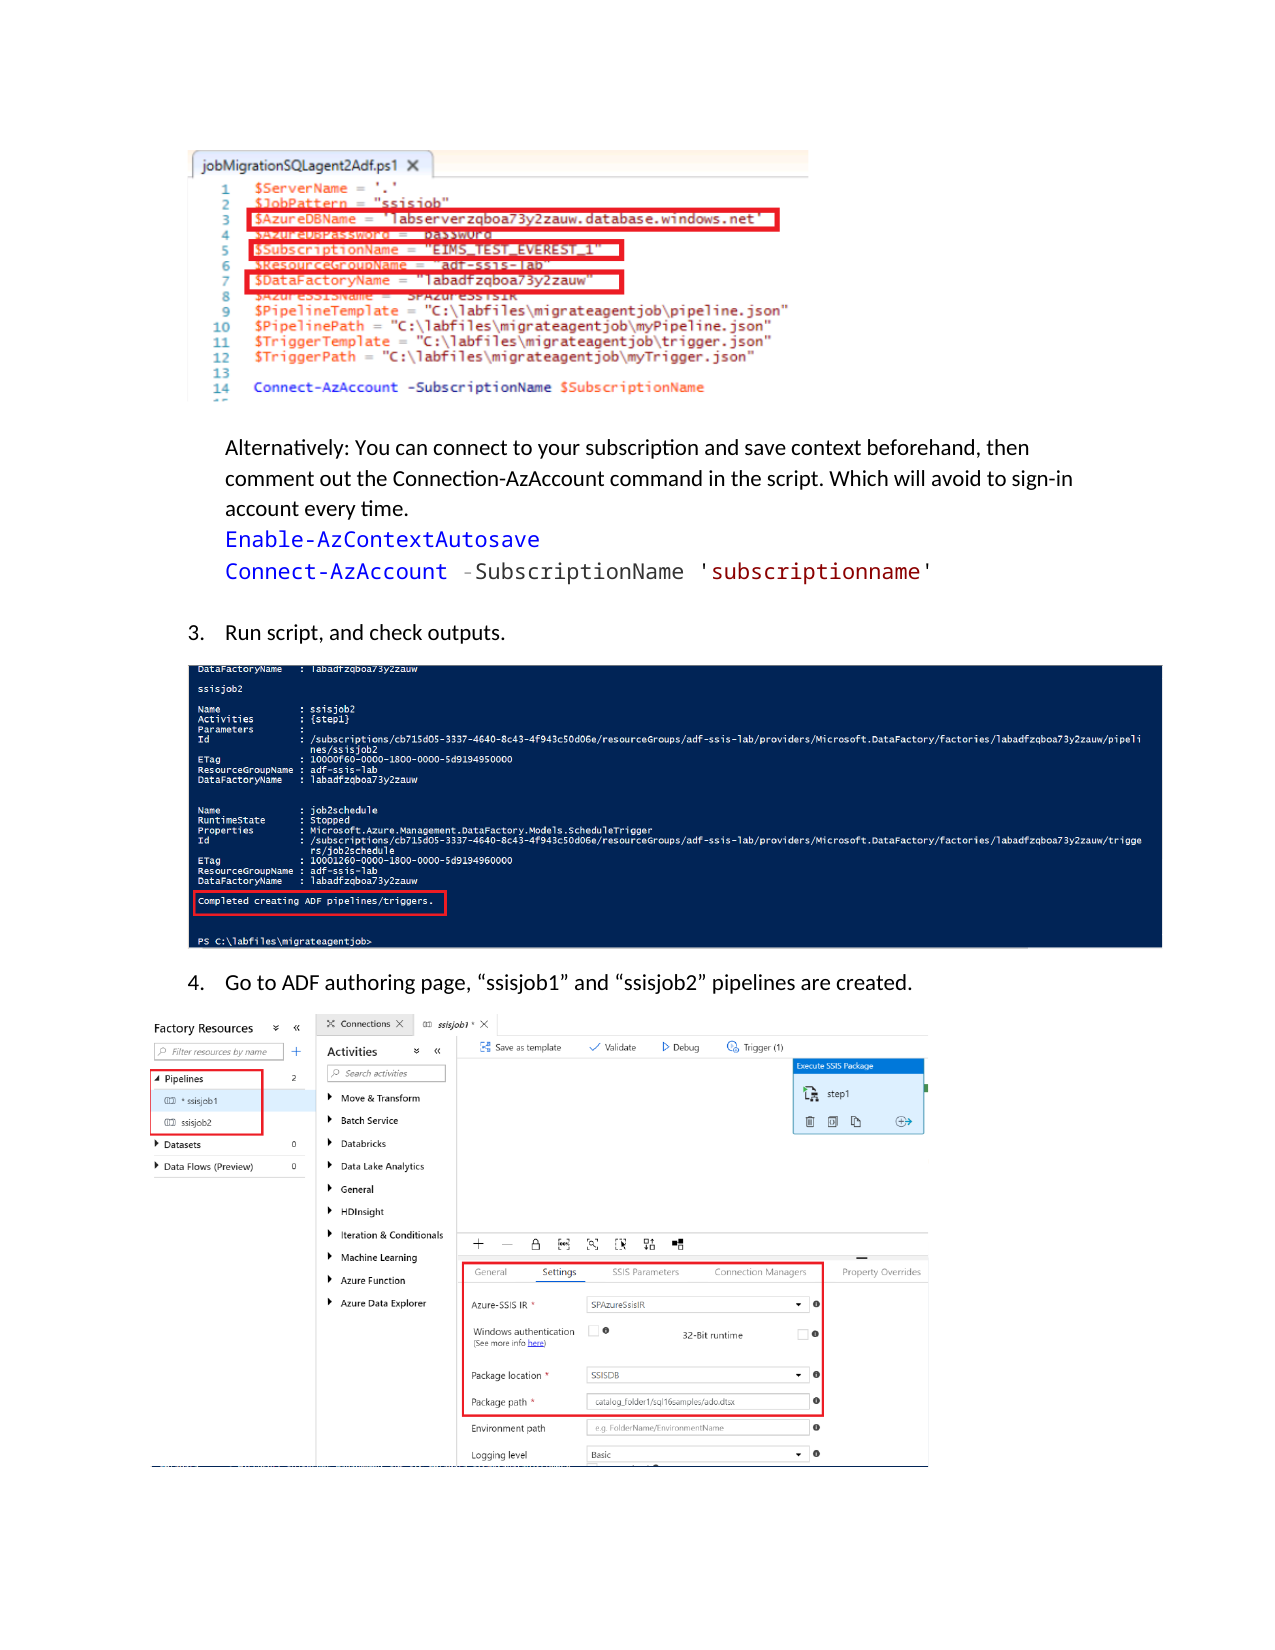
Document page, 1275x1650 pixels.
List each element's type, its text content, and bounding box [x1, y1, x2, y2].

list Run script, and check outputs. [187, 618, 1125, 646]
list Go to ADF authoring page, “ssisjob1” and “ssisjob2” pipelines are created. [187, 968, 1125, 996]
list Enable-AzContextAutosave [225, 524, 1125, 554]
picture [187, 150, 809, 415]
picture [187, 665, 1163, 949]
list Alternatively: You can connect to your subscription and save context beforehand, then comment out the Connection-AzAccount command in the script. Which will avoid to sign-in account every time. [225, 433, 1125, 522]
list Connect-AzAccount -SubscriptionName 'subscriptionname' [225, 556, 1125, 586]
picture [150, 1014, 929, 1467]
